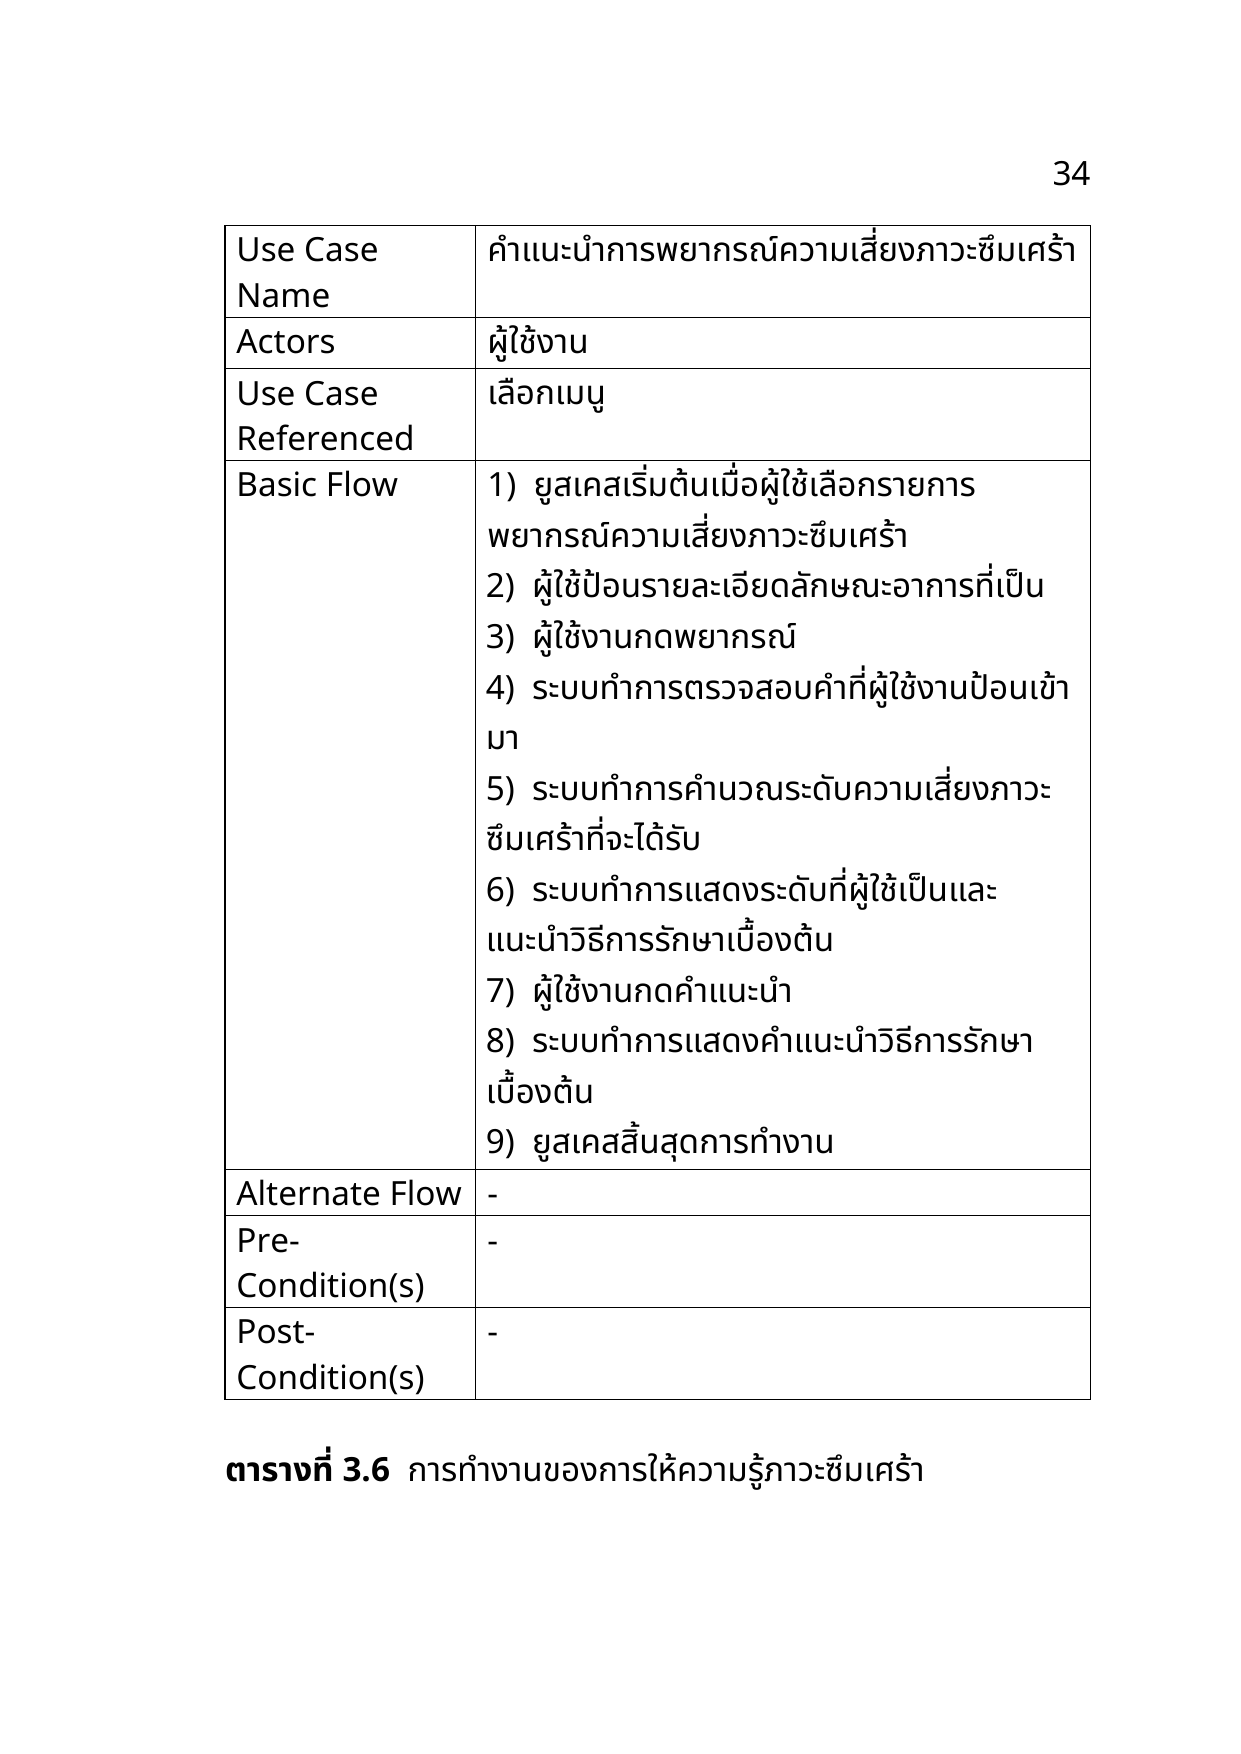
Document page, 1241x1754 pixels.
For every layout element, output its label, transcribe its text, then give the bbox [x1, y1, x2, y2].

table_cell เลือกเมนู [476, 369, 1090, 460]
table_cell Actors [226, 318, 475, 368]
table_cell 1) ยูสเคสเริ่มต้นเมื่อผู้ใช้เลือกรายการพยากรณ์ความเสี่ยงภาวะซึมเศร้า 2) ผู้ใช้ป้อนรายละเอียดลักษณะอาการที่เป็น 3) ผู้ใช้งานกดพยากรณ์ 4) ระบบทำการตรวจสอบคำที่ผู้ใช้งานป้อนเข้ามา 5) ระบบทำการคำนวณระดับความเสี่ยงภาวะซึมเศร้าที่จะได้รับ 6) ระบบทำการแสดงระดับที่ผู้ใช้เป็นและแนะนำวิธีการรักษาเบื้องต้น 7) ผู้ใช้งานกดคำแนะนำ 8) ระบบทำการแสดงคำแนะนำวิธีการรักษาเบื้องต้น 9) ยูสเคสสิ้นสุดการทำงาน [476, 461, 1090, 1169]
table_cell ผู้ใช้งาน [476, 318, 1090, 368]
table_cell - [476, 1308, 1090, 1399]
table_cell Pre-Condition(s) [226, 1216, 475, 1307]
table_header Use Case Name [226, 226, 475, 317]
table_cell Post-Condition(s) [226, 1308, 475, 1399]
table_cell Use Case Referenced [226, 369, 475, 460]
table_header คำแนะนำการพยากรณ์ความเสี่ยงภาวะซึมเศร้า [476, 226, 1090, 317]
table_cell Basic Flow [226, 461, 475, 1169]
table_cell Alternate Flow [226, 1170, 475, 1215]
text ตารางที่ 3.6 การทำงานของการให้ความรู้ภาวะซึมเศร้า [225, 1446, 1090, 1496]
table_cell - [476, 1170, 1090, 1215]
table_cell - [476, 1216, 1090, 1307]
